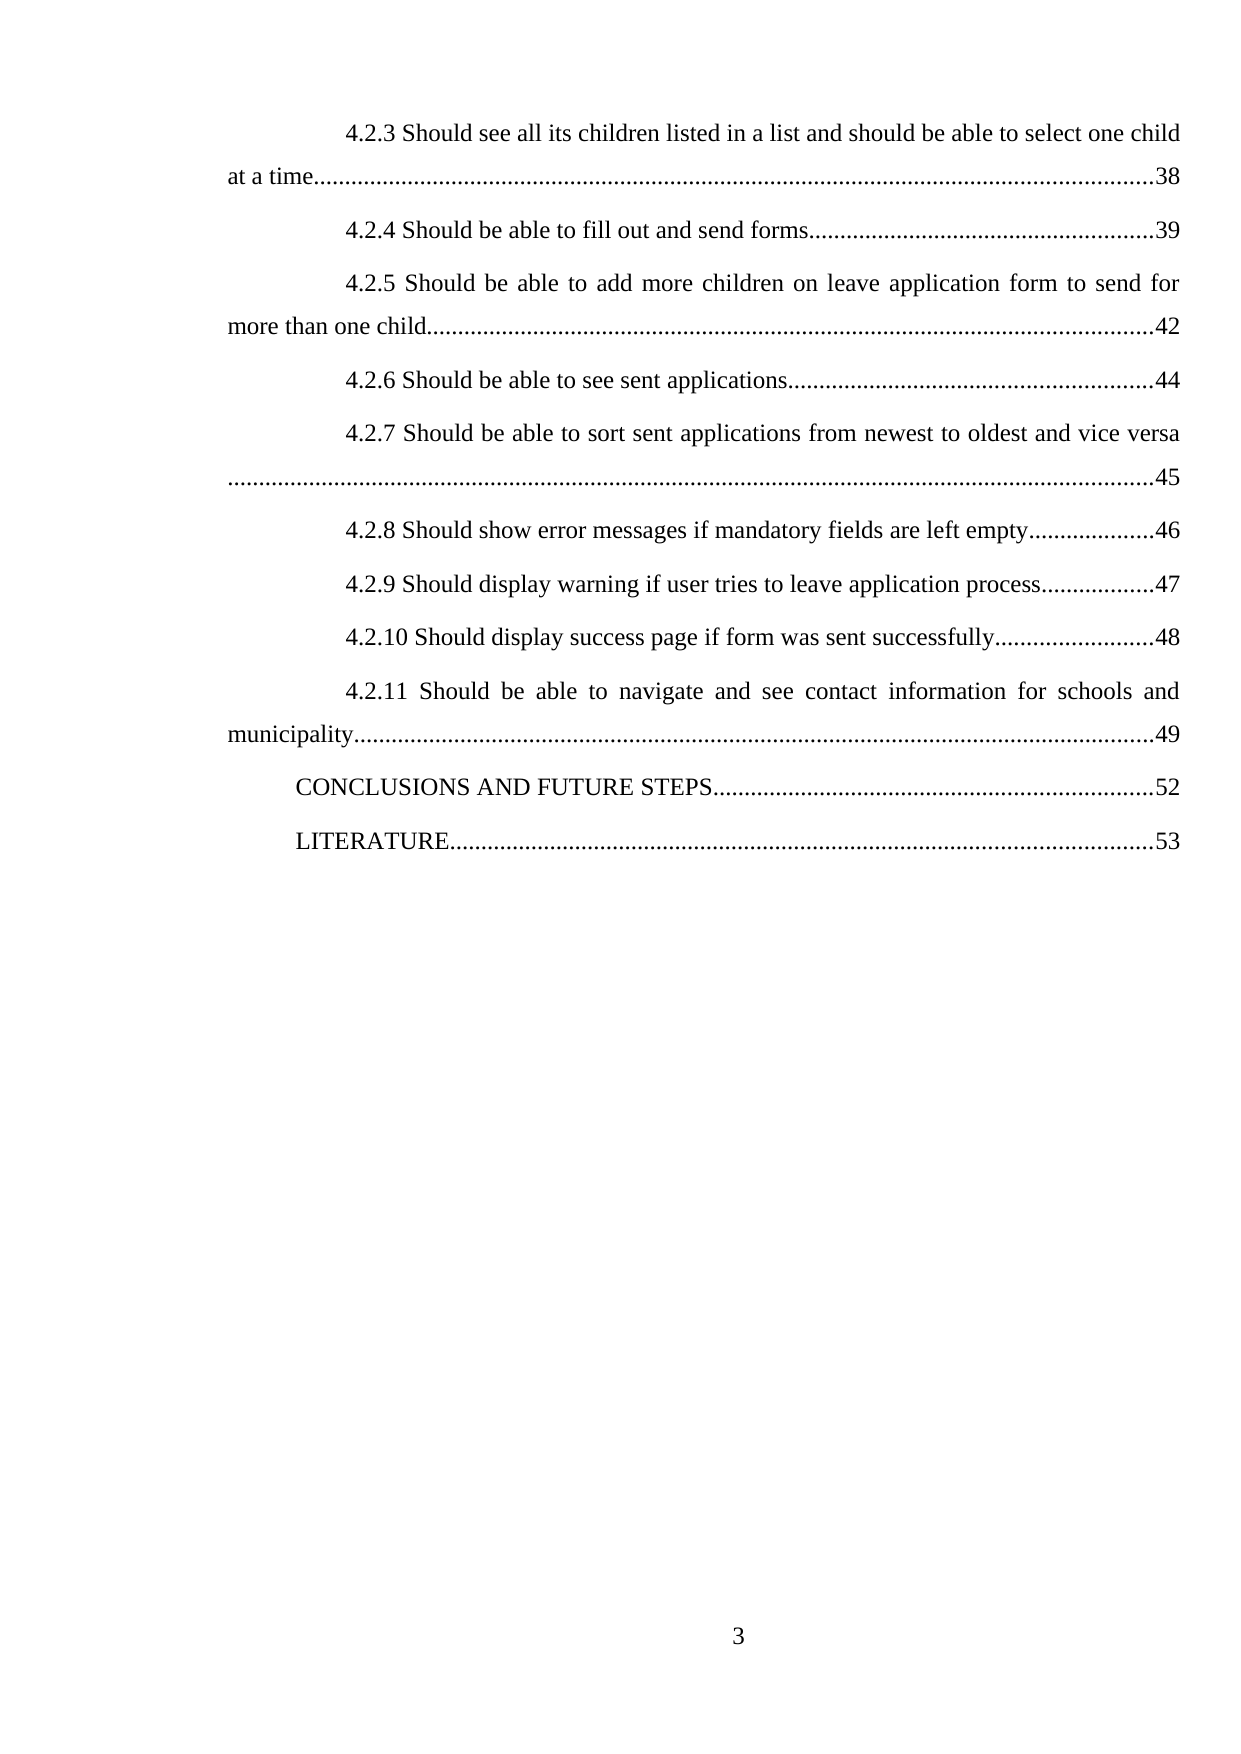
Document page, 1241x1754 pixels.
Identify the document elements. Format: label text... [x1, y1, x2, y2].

text 4.2.7 Should be able to sort sent applications from newest to oldest and vice versa 45 [227, 418, 1181, 490]
text CONCLUSIONS AND FUTURE STEPS 52 [177, 772, 1181, 801]
text LITERATURE 53 [177, 826, 1181, 855]
text 4.2.3 Should see all its children listed in a list and should be able to select one child at a time 38 [227, 118, 1181, 190]
text 4.2.6 Should be able to see sent applications 44 [227, 365, 1181, 394]
text 4.2.5 Should be able to add more children on leave application form to send for more than one child 42 [227, 268, 1181, 340]
text 4.2.10 Should display success page if form was sent successfully 48 [227, 622, 1181, 651]
text 4.2.4 Should be able to fill out and send forms 39 [227, 215, 1181, 243]
text 4.2.11 Should be able to navigate and see contact information for schools and municipality 49 [227, 676, 1181, 748]
text 4.2.9 Should display warning if user tries to leave application process 47 [227, 569, 1181, 597]
text 4.2.8 Should show error messages if mandatory fields are left empty 46 [227, 515, 1181, 544]
